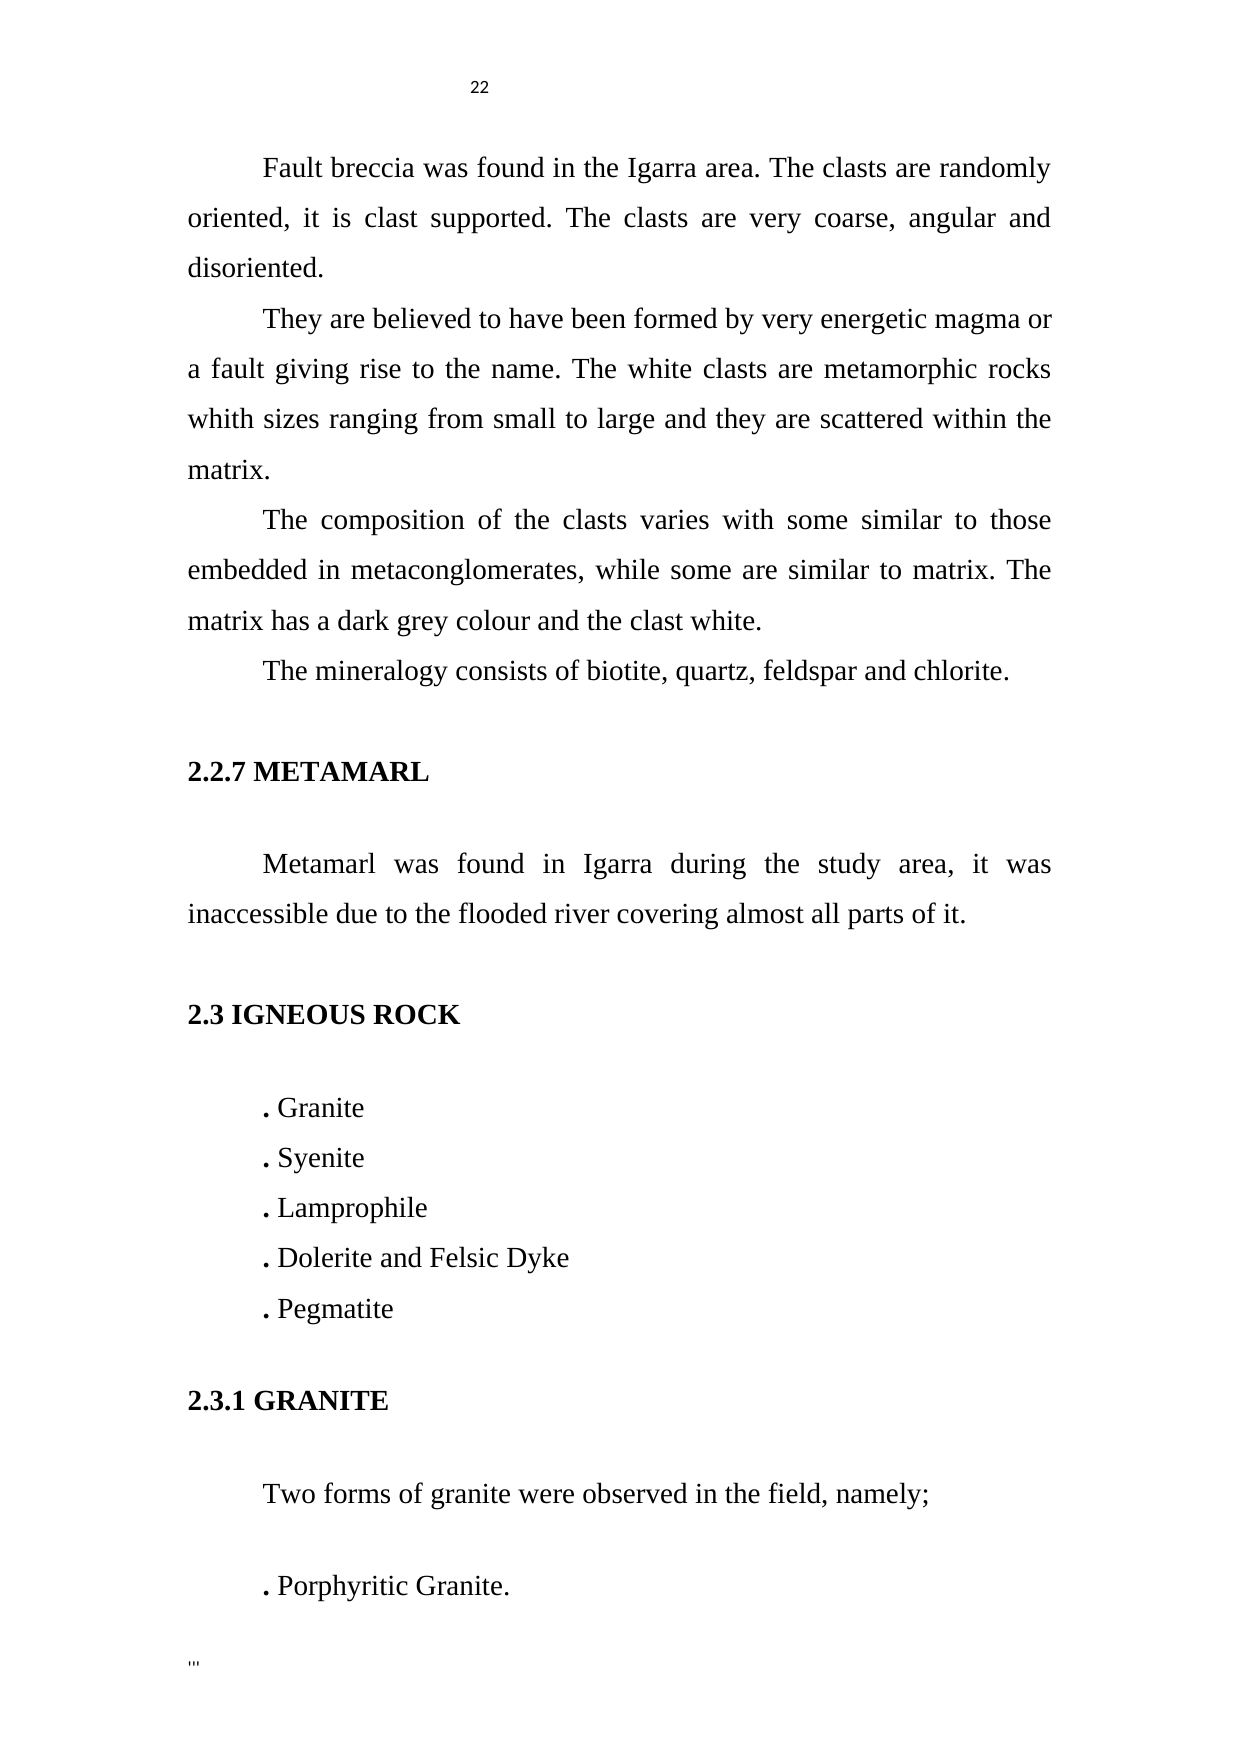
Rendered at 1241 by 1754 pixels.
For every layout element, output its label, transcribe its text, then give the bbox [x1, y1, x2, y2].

list . Dolerite and Felsic Dyke [187, 1241, 1053, 1274]
list Two forms of granite were observed in the field, namely; [187, 1476, 1053, 1509]
list 2.2.7 METAMARL [187, 754, 1053, 787]
list . Porphyritic Granite. [187, 1568, 1053, 1602]
list The composition of the clasts varies with some similar to those embedded in metaconglomerates, while some are similar to matrix. The matrix has a dark grey colour and the clast white. [187, 502, 1053, 636]
list . Lamprophile [187, 1190, 1053, 1224]
list They are believed to have been formed by very energetic magma or a fault giving rise to the name. The white clasts are metamorphic rocks whith sizes ranging from small to large and they are scattered within the matrix. [187, 301, 1053, 485]
list . Syenite [187, 1140, 1053, 1173]
list 2.3.1 GRANITE [187, 1383, 1053, 1417]
list Fault breccia was found in the Igarra area. The clasts are randomly oriented, it is clast supported. The clasts are very coarse, angular and disoriented. [187, 150, 1053, 284]
list Metamarl was found in Igarra during the study area, it was inaccessible due to the flooded river covering almost all parts of it. [187, 846, 1053, 930]
list . Pegmatite [187, 1291, 1053, 1324]
list The mineralogy consists of biotite, quartz, feldspar and chlorite. [187, 653, 1053, 687]
list . Granite [187, 1090, 1053, 1123]
list 2.3 IGNEOUS ROCK [187, 997, 1053, 1031]
